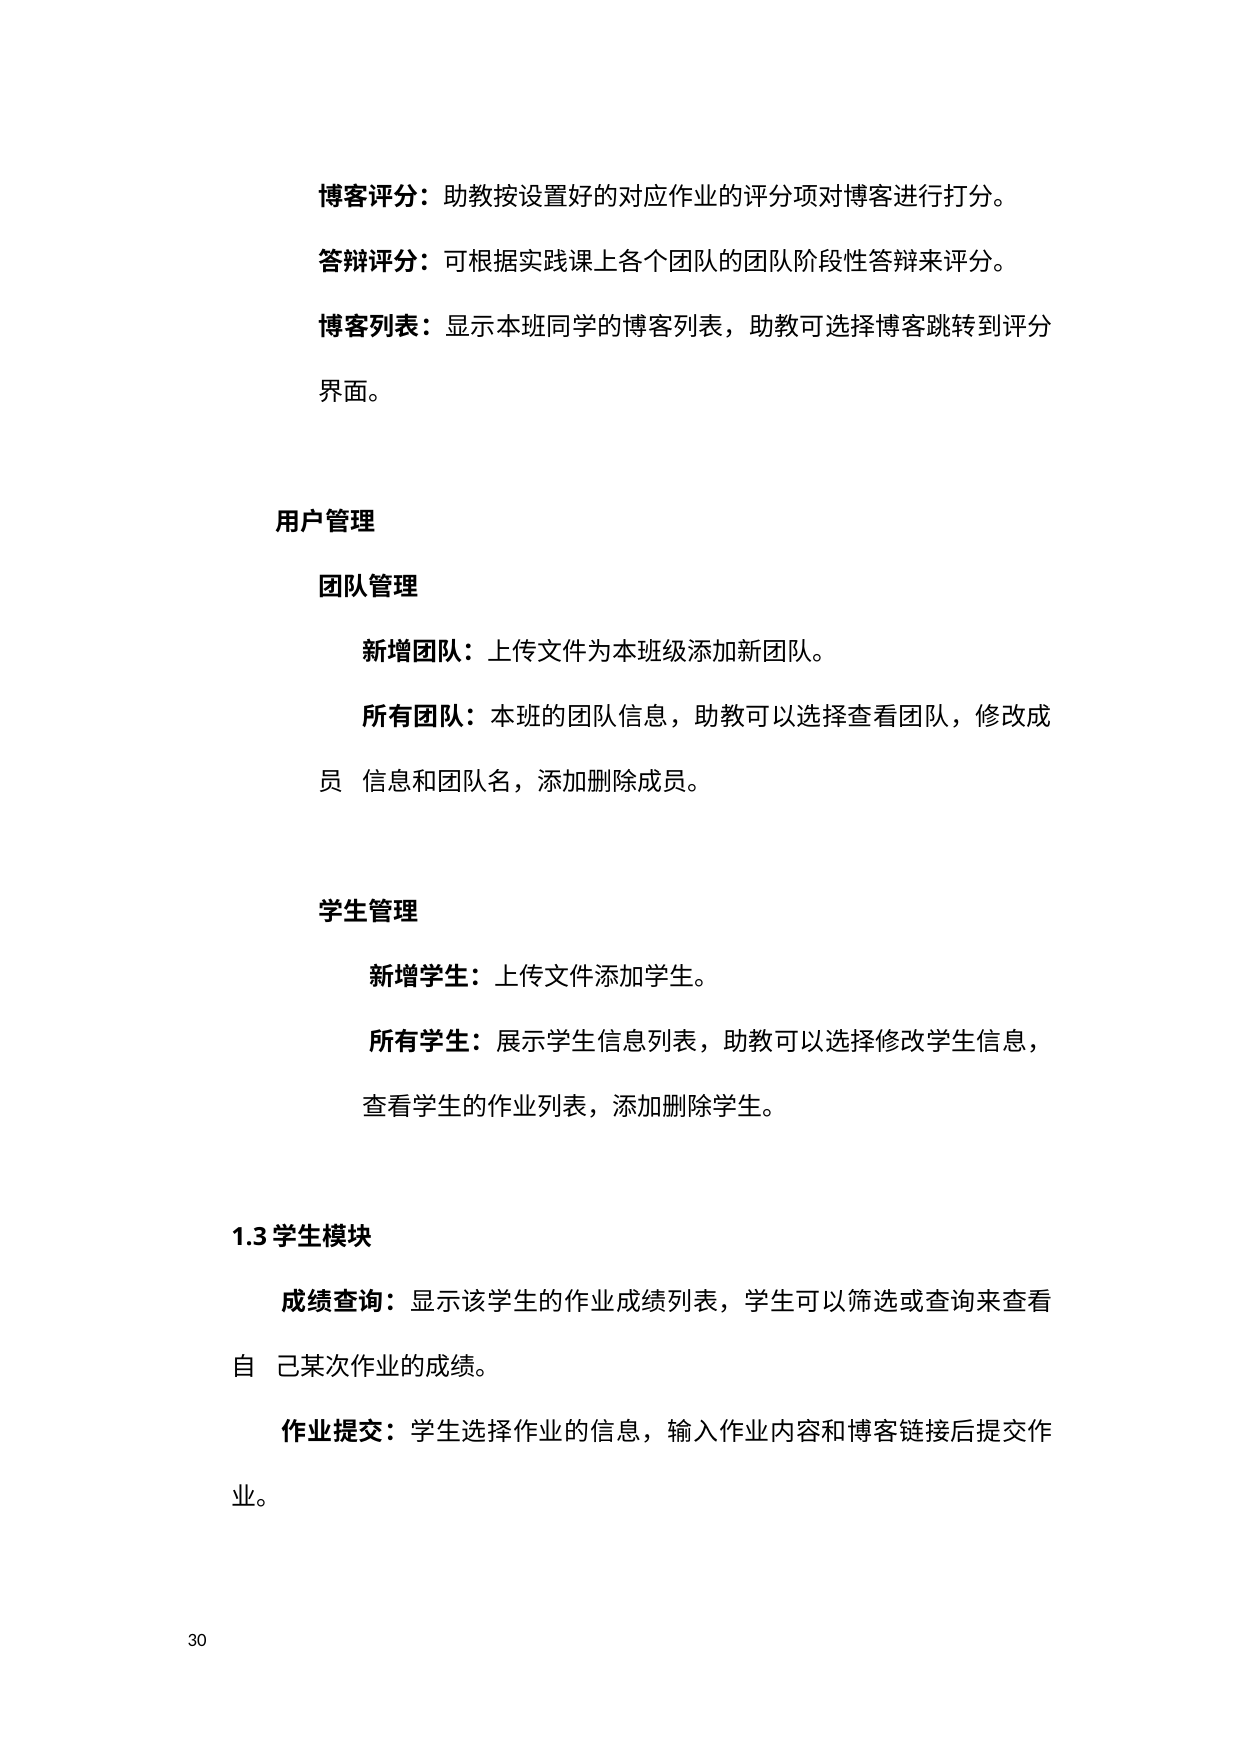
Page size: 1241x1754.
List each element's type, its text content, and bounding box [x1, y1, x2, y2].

text 学生管理 [275, 877, 1053, 942]
text 团队管理 [275, 552, 1053, 617]
text 答辩评分：可根据实践课上各个团队的团队阶段性答辩来评分。 [275, 227, 1053, 292]
text 博客评分：助教按设置好的对应作业的评分项对博客进行打分。 [275, 162, 1053, 227]
text 作业提交：学生选择作业的信息，输入作业内容和博客链接后提交作业。 [231, 1397, 1053, 1527]
text 新增学生：上传文件添加学生。 [275, 942, 1053, 1007]
text 所有学生：展示学生信息列表，助教可以选择修改学生信息， 查看学生的作业列表，添加删除学生。 [275, 1007, 1053, 1137]
text 新增团队：上传文件为本班级添加新团队。 [319, 617, 1053, 682]
text 所有团队：本班的团队信息，助教可以选择查看团队，修改成员 信息和团队名，添加删除成员。 [319, 682, 1053, 812]
text 用户管理 [231, 487, 1053, 552]
text 博客列表：显示本班同学的博客列表，助教可选择博客跳转到评分 界面。 [275, 292, 1053, 422]
text 成绩查询：显示该学生的作业成绩列表，学生可以筛选或查询来查看自 己某次作业的成绩。 [231, 1267, 1053, 1397]
text 1.3学生模块 [187, 1202, 1053, 1267]
